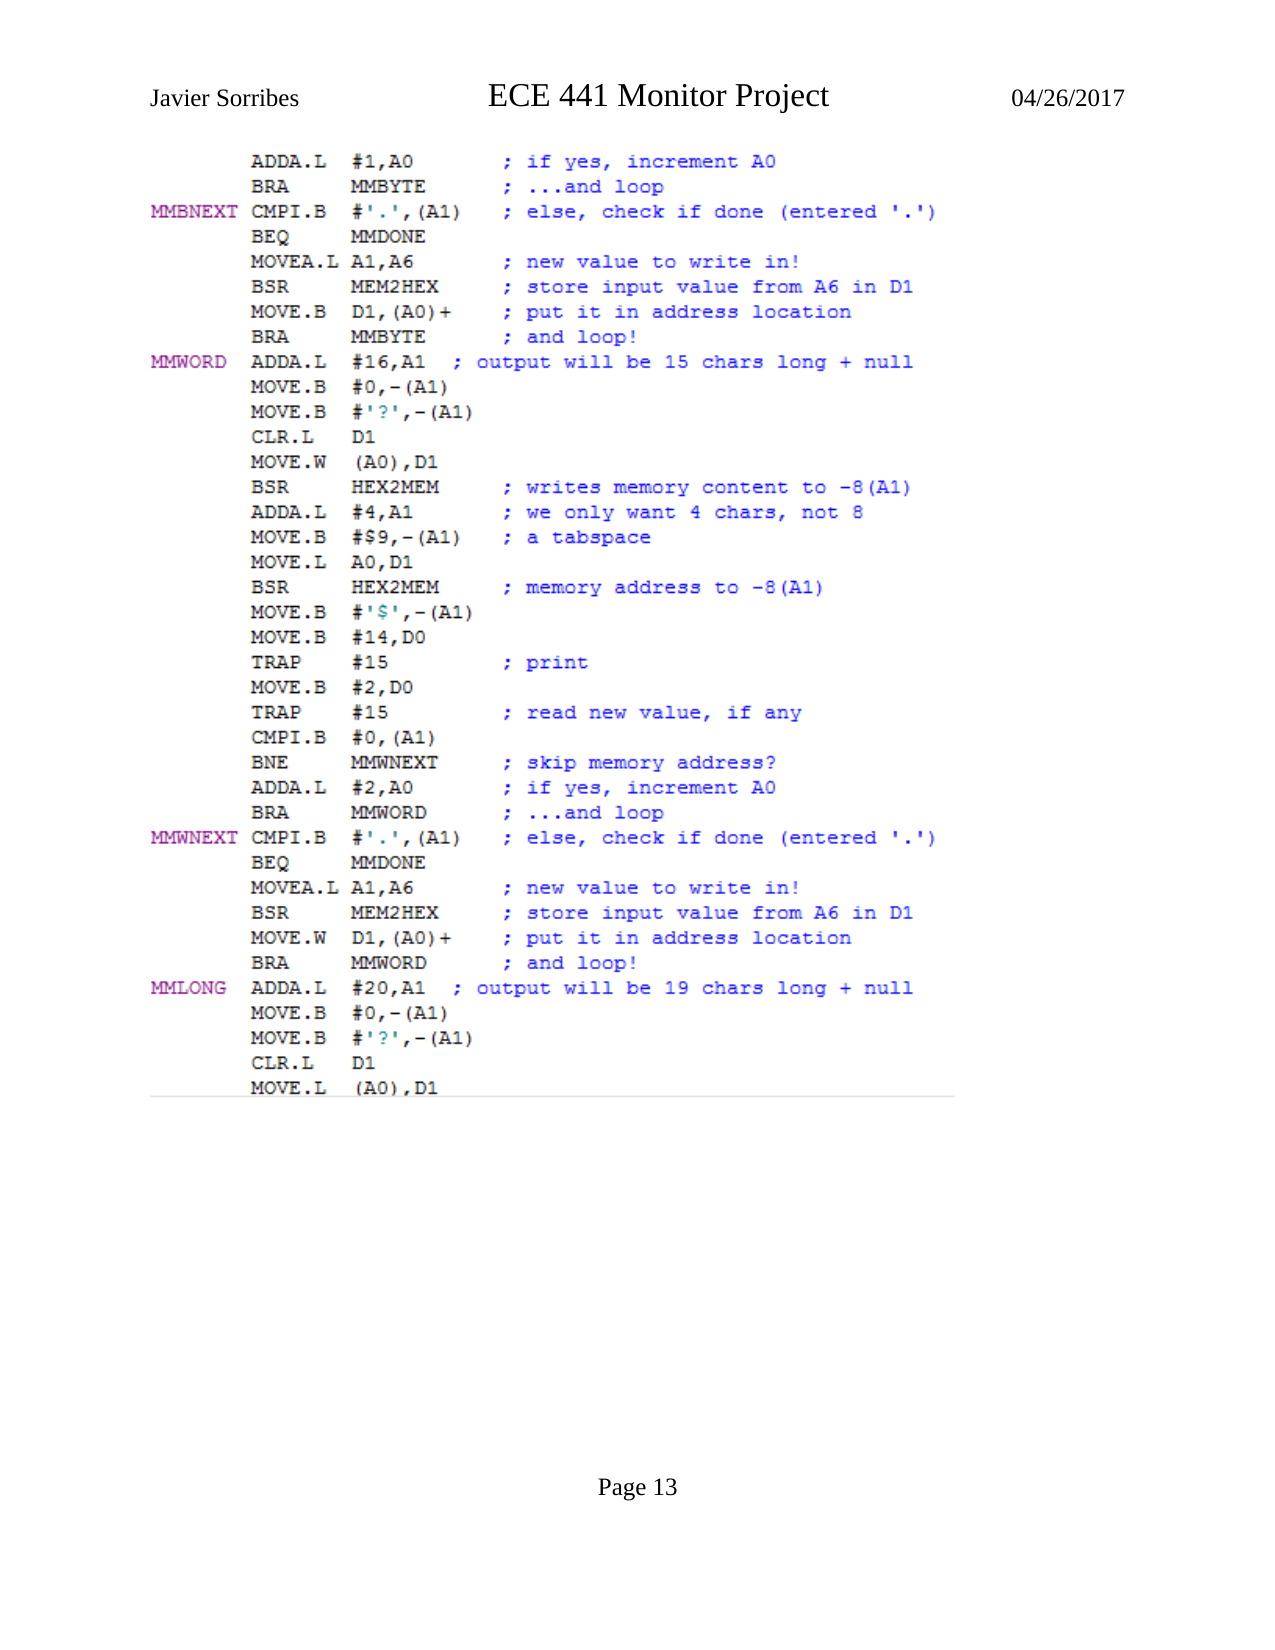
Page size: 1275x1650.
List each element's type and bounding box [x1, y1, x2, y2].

picture [150, 150, 955, 1099]
